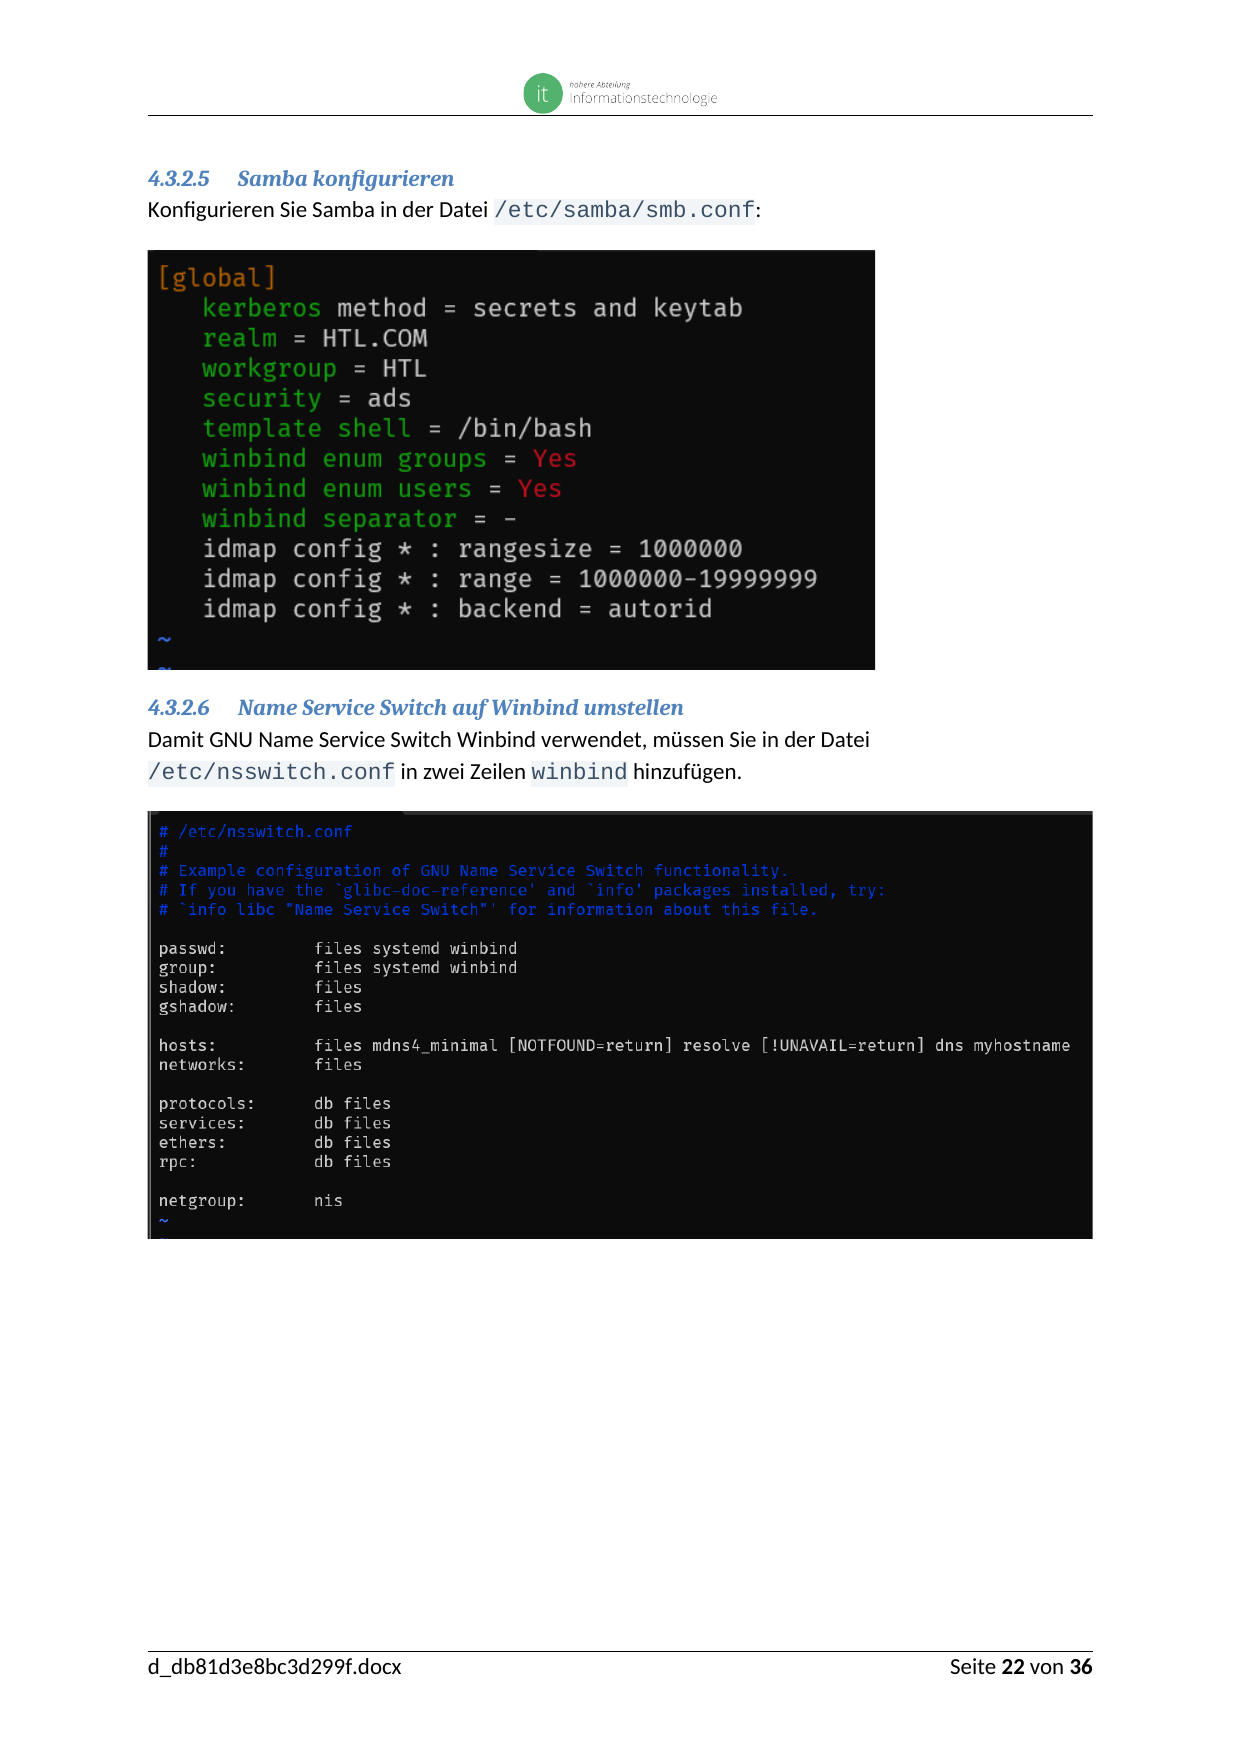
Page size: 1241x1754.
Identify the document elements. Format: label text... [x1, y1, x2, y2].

picture [147, 811, 1093, 1239]
text Konfigurieren Sie Samba in der Datei /etc/samba/smb.conf: [148, 196, 1093, 225]
picture [147, 250, 876, 670]
subtitle Name Service Switch auf Winbind umstellen [148, 695, 1093, 721]
text Damit GNU Name Service Switch Winbind verwendet, müssen Sie in der Datei /etc/nsswitch.conf in zwei Zeilen winbind hinzufügen. [148, 725, 1093, 787]
subtitle Samba konfigurieren [148, 165, 1093, 192]
picture [523, 73, 717, 114]
